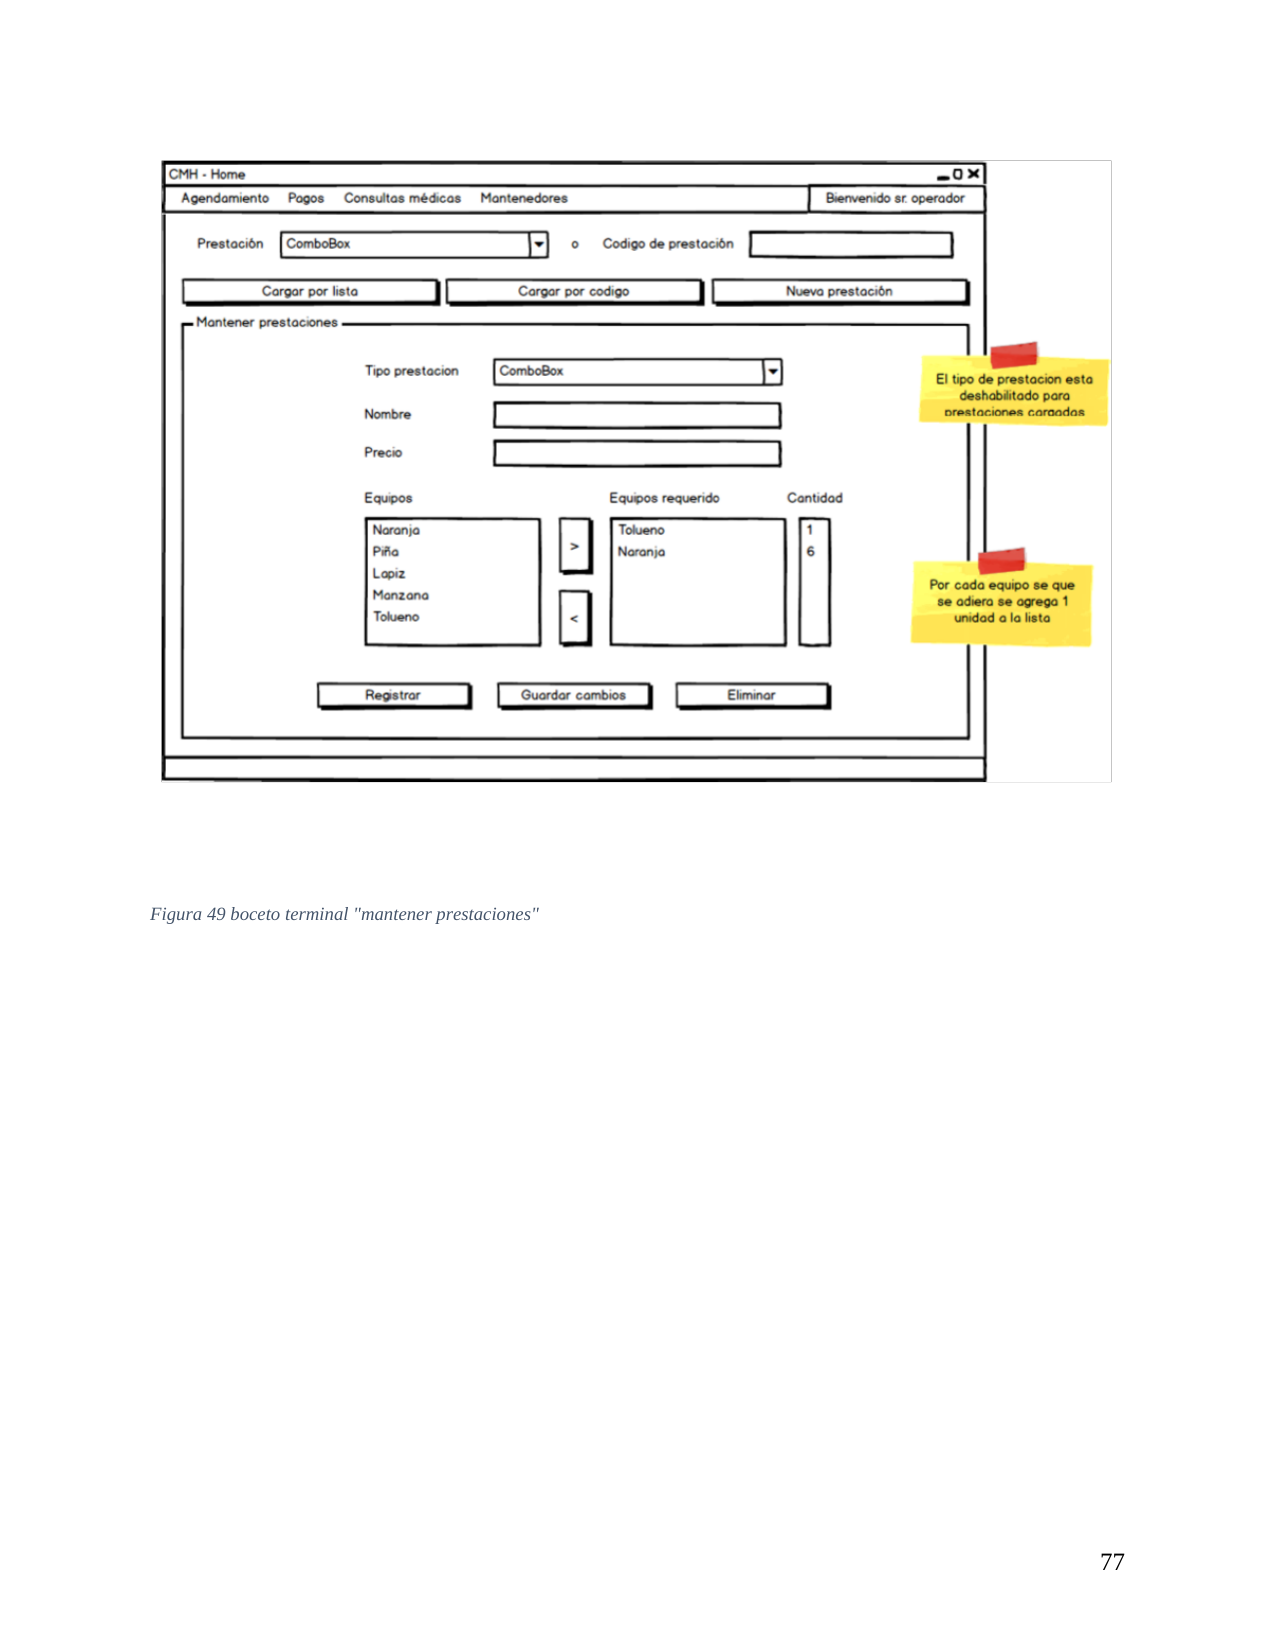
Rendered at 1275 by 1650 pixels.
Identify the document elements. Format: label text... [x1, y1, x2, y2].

text Figura 49 boceto terminal "mantener prestaciones" [150, 902, 1125, 924]
picture [150, 150, 1123, 903]
